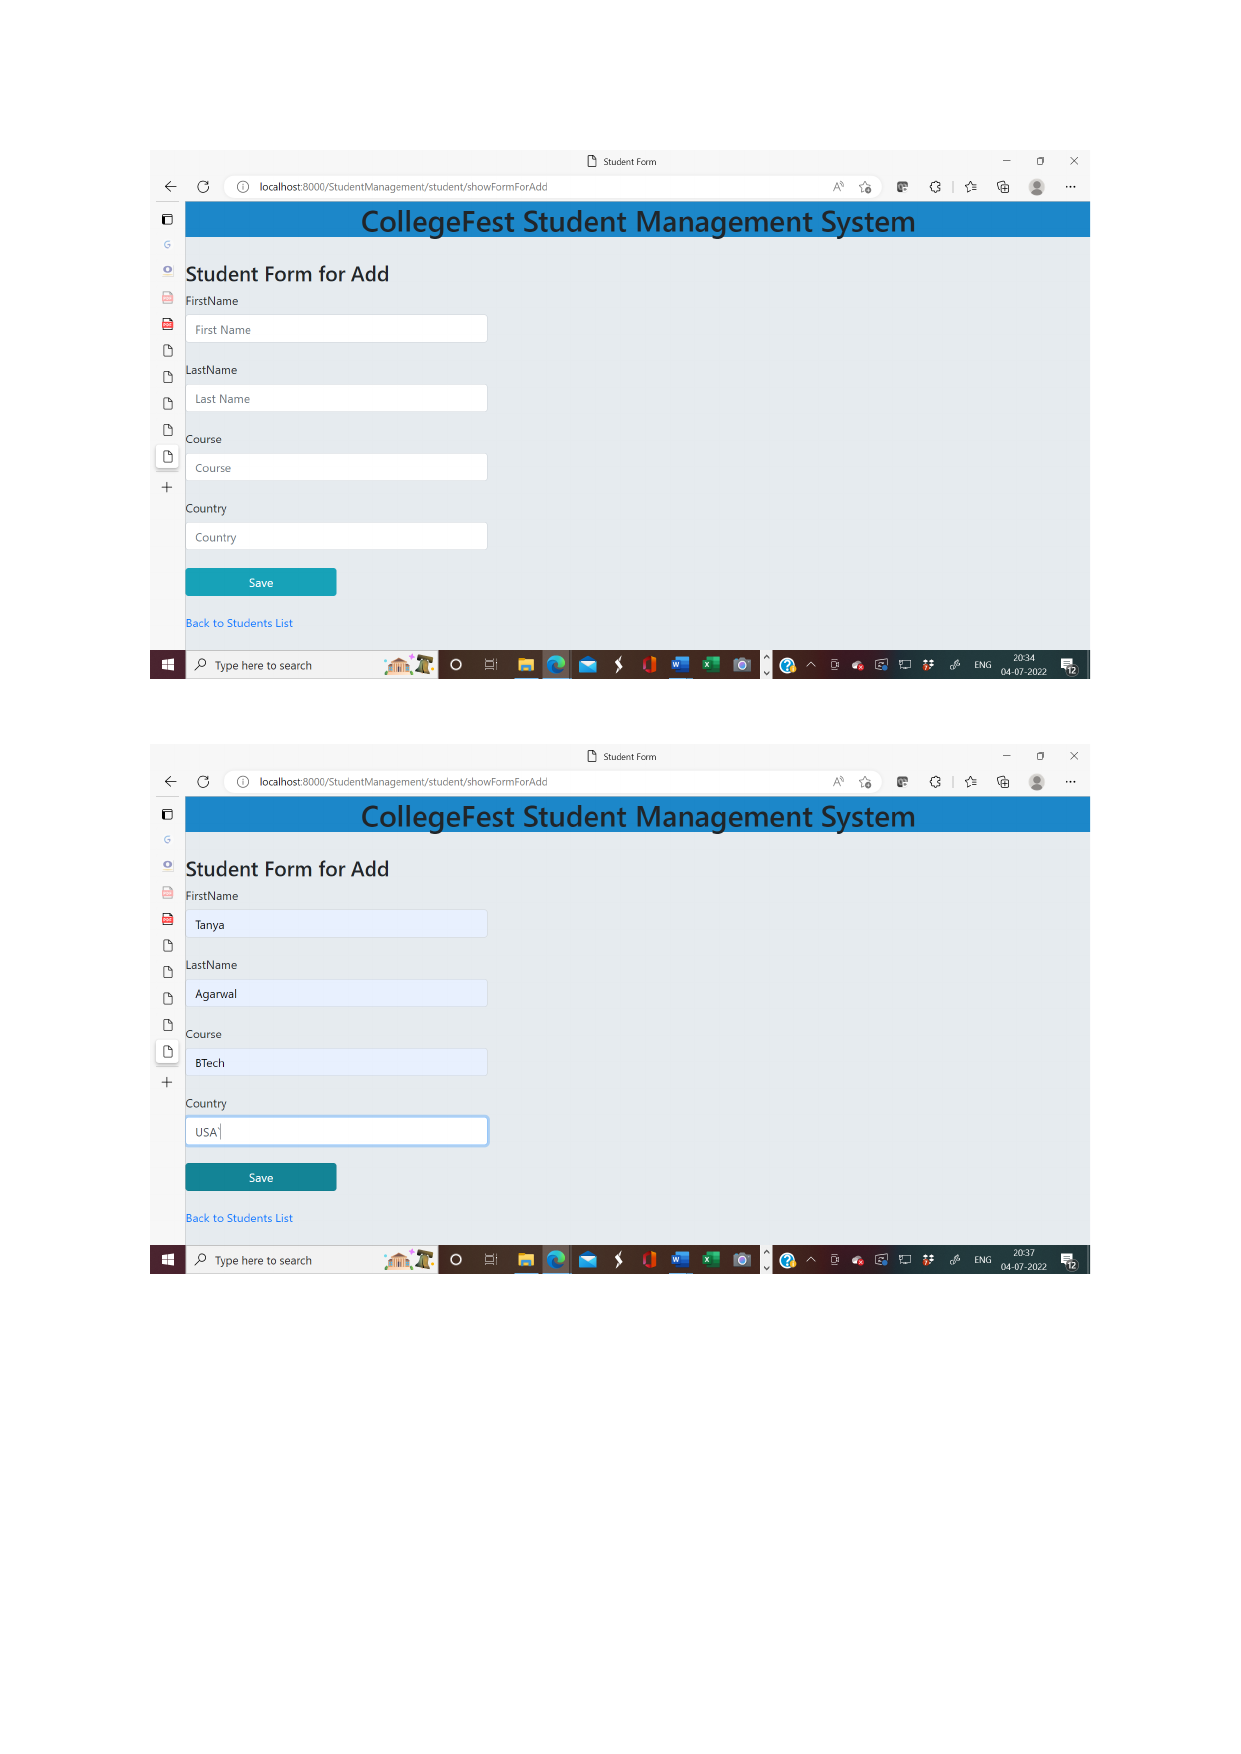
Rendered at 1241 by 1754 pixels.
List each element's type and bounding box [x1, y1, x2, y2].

picture [150, 744, 1091, 1274]
picture [150, 150, 1091, 679]
